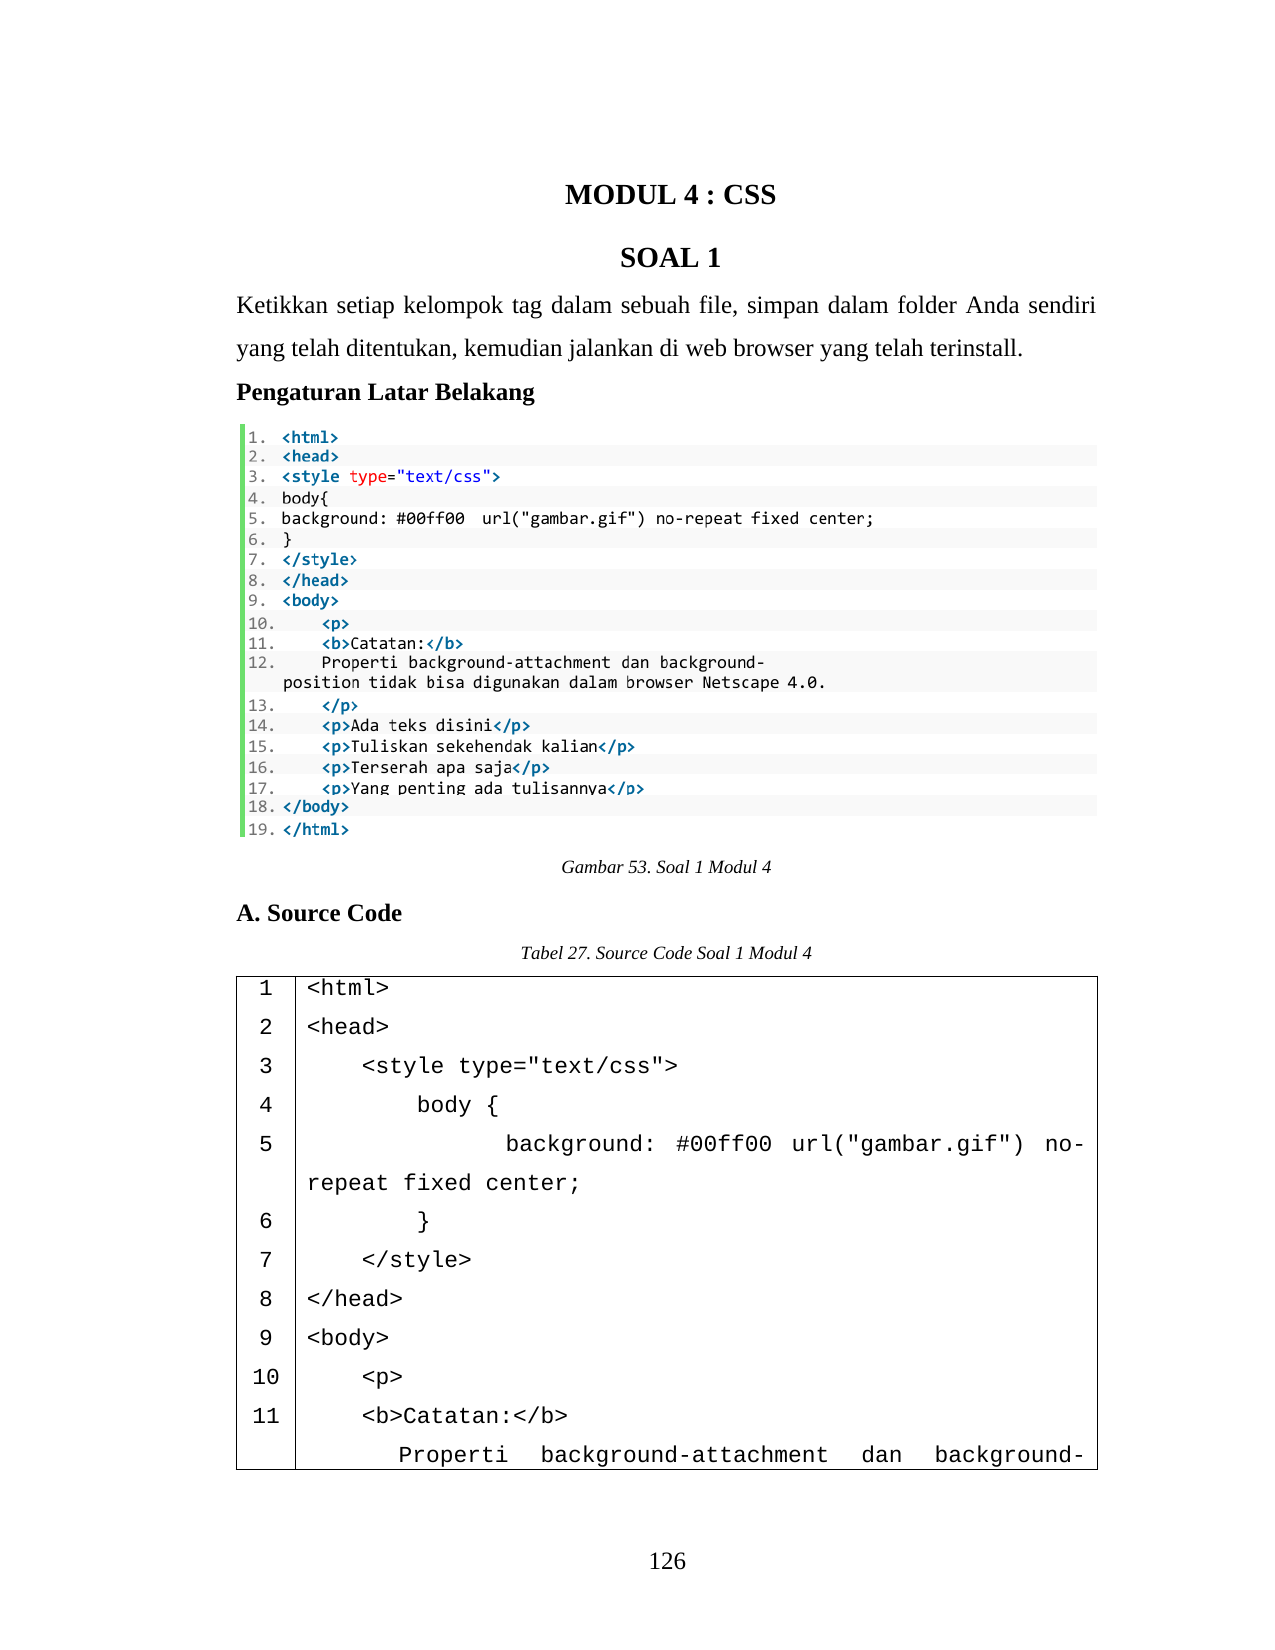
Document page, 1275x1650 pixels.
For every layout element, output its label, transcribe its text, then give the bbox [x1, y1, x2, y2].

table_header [296, 977, 1097, 1469]
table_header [237, 977, 295, 1469]
text Pengaturan Latar Belakang [236, 377, 1098, 405]
text Gambar 53. Soal 1 Modul 4 [236, 856, 1098, 878]
text Ketikkan setiap kelompok tag dalam sebuah file, simpan dalam folder Anda sendiri yang telah ditentukan, kemudian jalankan di web browser yang telah terinstall. [236, 290, 1098, 362]
subtitle Source Code [236, 898, 1098, 927]
picture [236, 419, 1098, 842]
text Tabel 27. Source Code Soal 1 Modul 4 [236, 942, 1098, 963]
subtitle MODUL 4 : CSS [236, 177, 1098, 211]
subtitle SOAL 1 [236, 240, 1098, 273]
